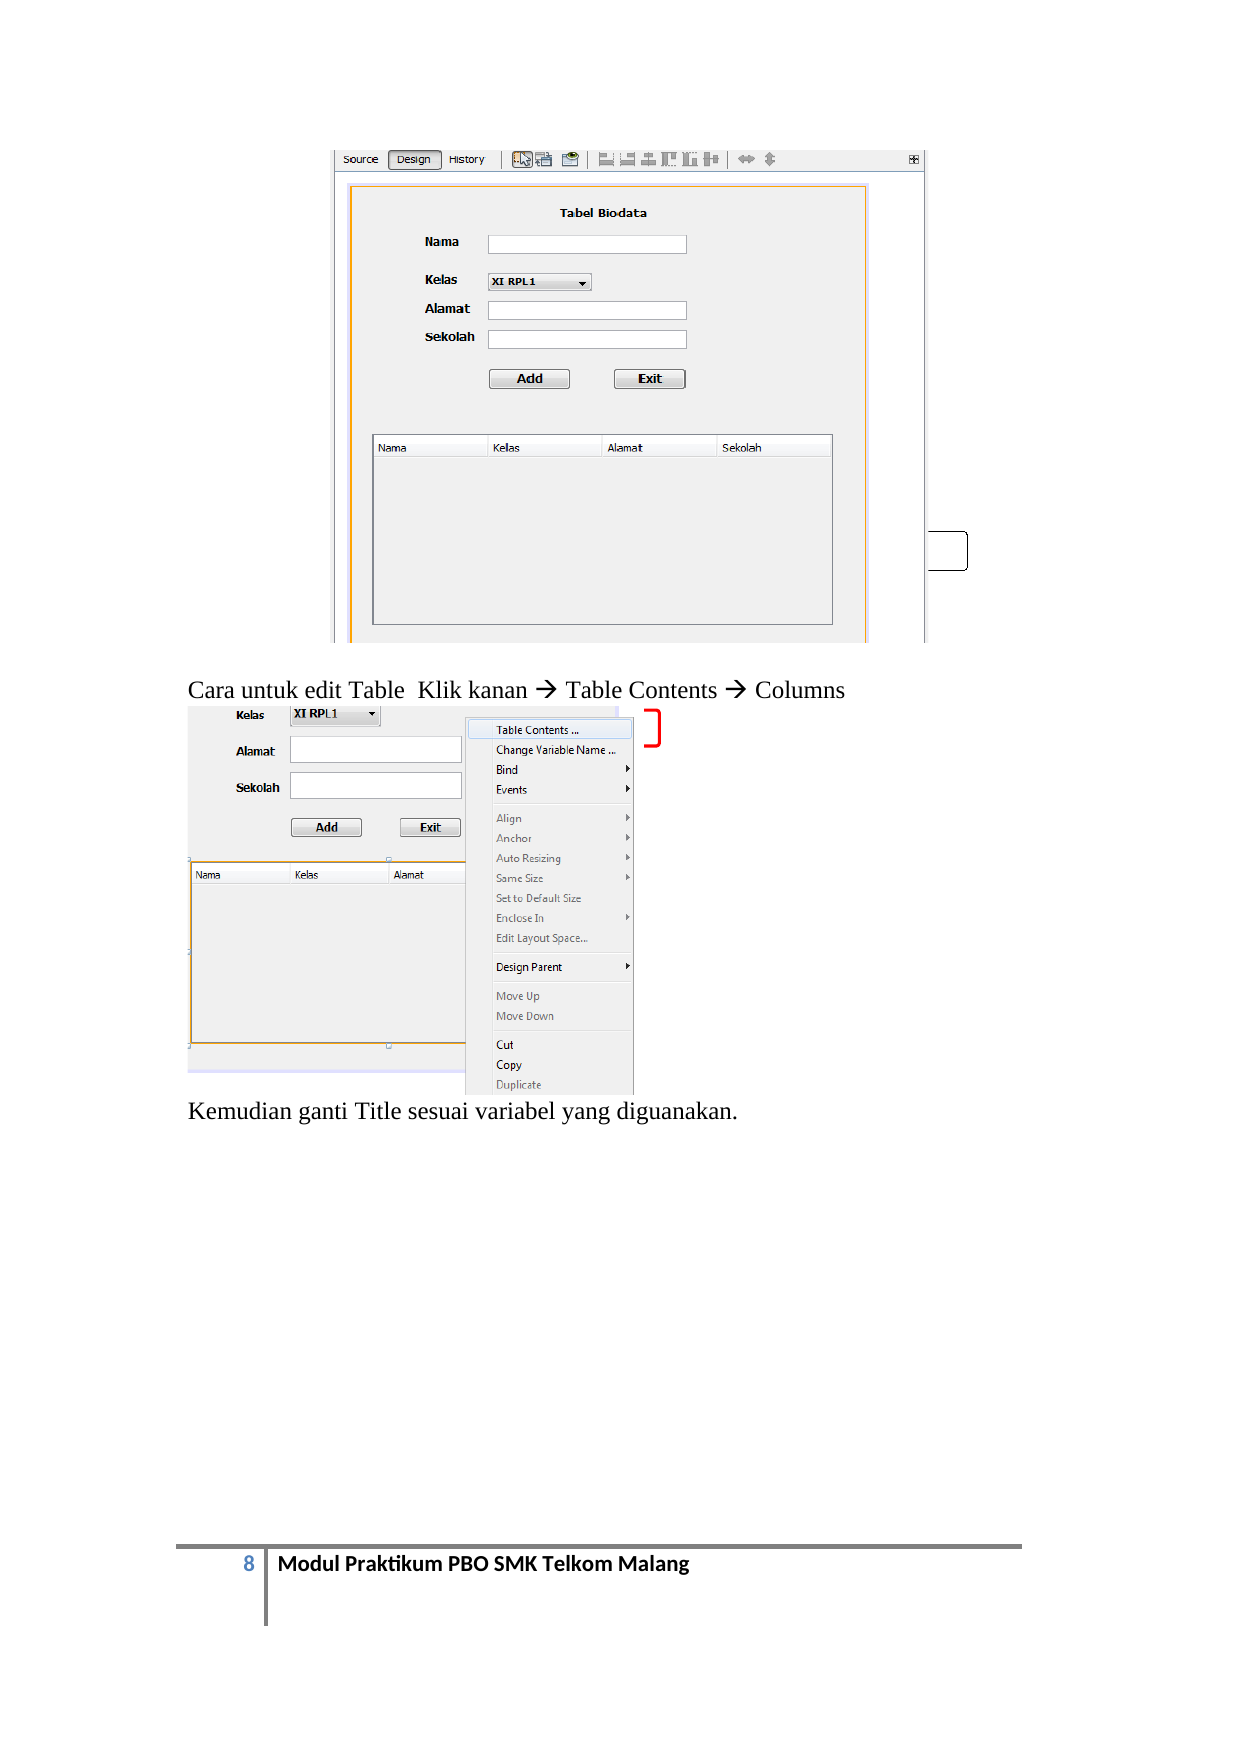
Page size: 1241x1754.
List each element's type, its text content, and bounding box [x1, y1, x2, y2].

text Kemudian ganti Title sesuai variabel yang diguanakan. [188, 1096, 996, 1125]
picture [187, 706, 644, 1095]
text Cara untuk edit Table Klik kanan Table Contents Columns [188, 676, 996, 704]
picture [330, 150, 929, 643]
